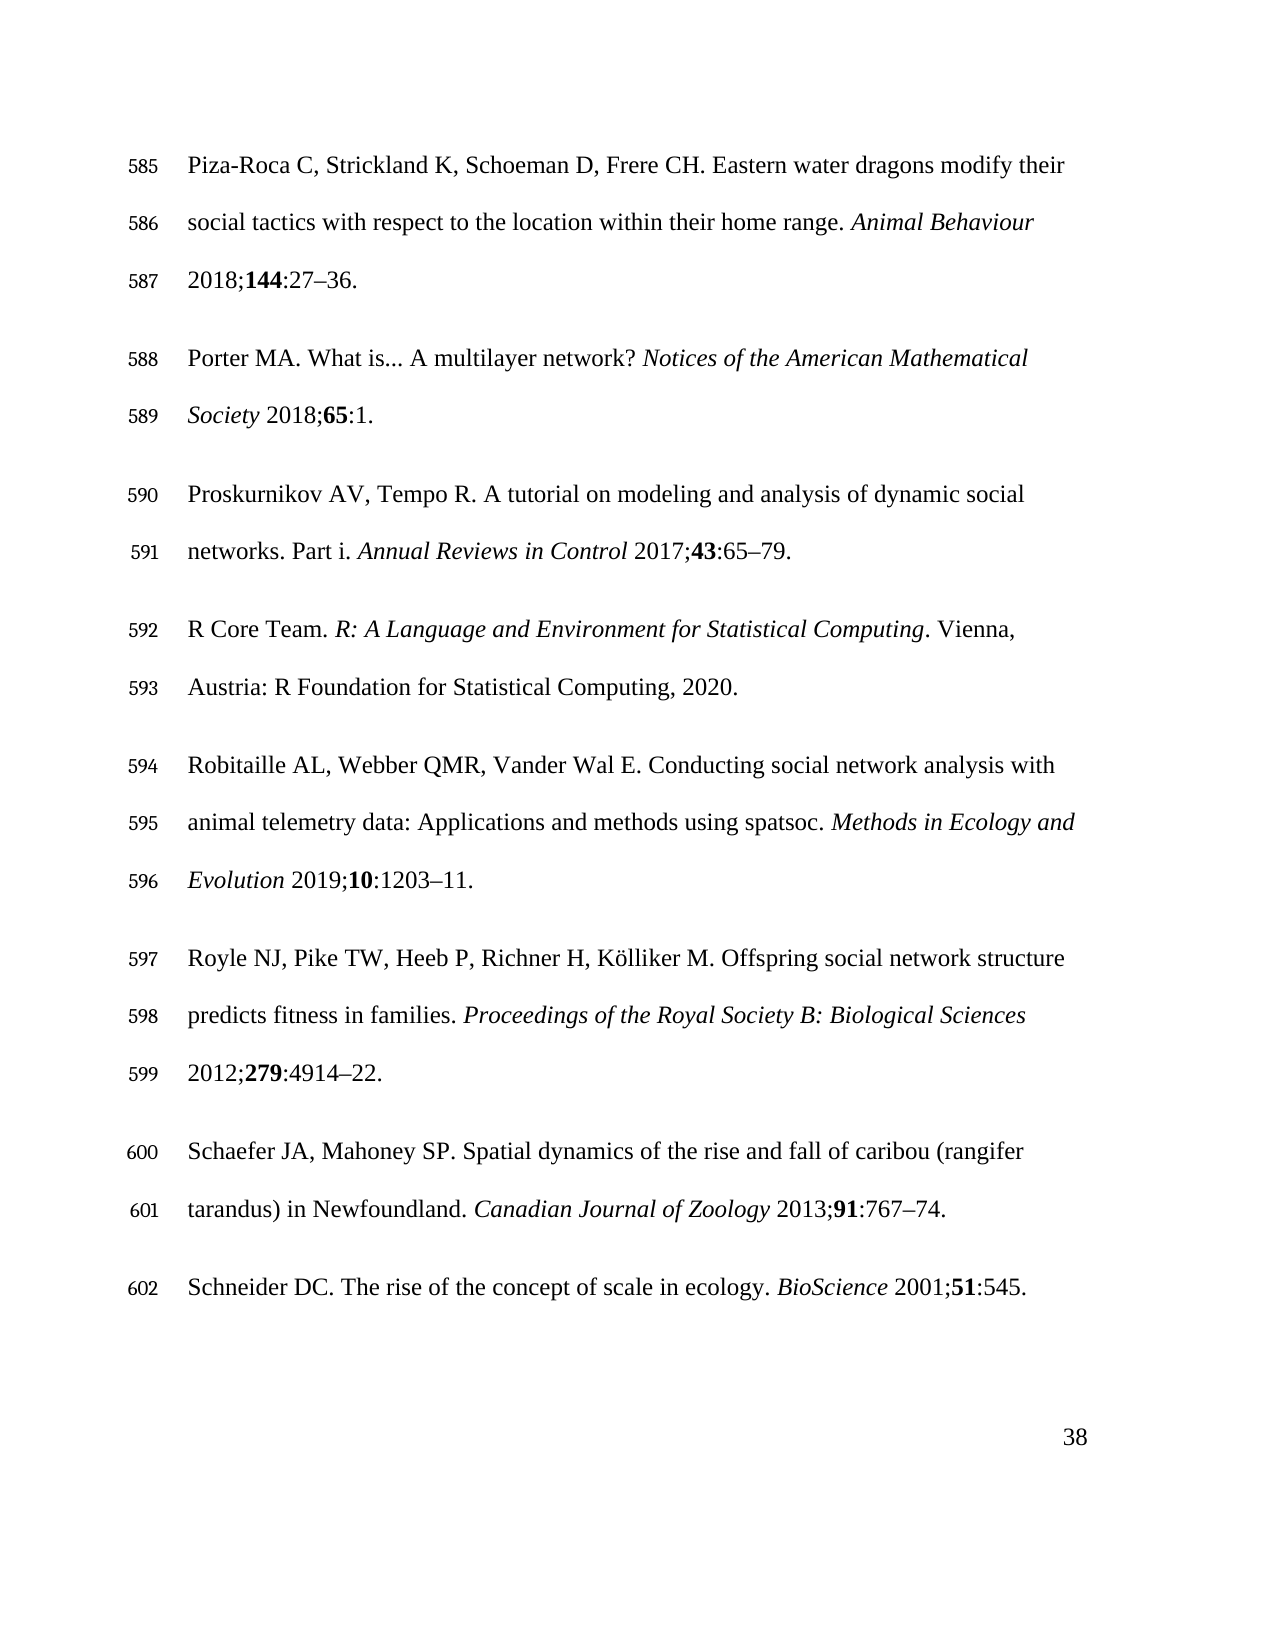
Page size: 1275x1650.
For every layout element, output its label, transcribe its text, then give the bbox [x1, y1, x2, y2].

text R Core Team. R: A Language and Environment for Statistical Computing. Vienna, Austria: R Foundation for Statistical Computing, 2020. [187, 614, 1087, 701]
text Robitaille AL, Webber QMR, Vander Wal E. Conducting social network analysis with animal telemetry data: Applications and methods using spatsoc. Methods in Ecology and Evolution 2019;10:1203–11. [187, 750, 1087, 894]
text Royle NJ, Pike TW, Heeb P, Richner H, Kölliker M. Offspring social network structure predicts fitness in families. Proceedings of the Royal Society B: Biological Sciences 2012;279:4914–22. [187, 943, 1087, 1087]
text Proskurnikov AV, Tempo R. A tutorial on modeling and analysis of dynamic social networks. Part i. Annual Reviews in Control 2017;43:65–79. [187, 479, 1087, 565]
text Piza-Roca C, Strickland K, Schoeman D, Frere CH. Eastern water dragons modify their social tactics with respect to the location within their home range. Animal Behaviour 2018;144:27–36. [187, 150, 1087, 294]
text Porter MA. What is... A multilayer network? Notices of the American Mathematical Society 2018;65:1. [187, 343, 1087, 429]
text Schneider DC. The rise of the concept of scale in ecology. BioScience 2001;51:545. [187, 1272, 1087, 1301]
text Schaefer JA, Mahoney SP. Spatial dynamics of the rise and fall of caribou (rangifer tarandus) in Newfoundland. Canadian Journal of Zoology 2013;91:767–74. [187, 1136, 1087, 1222]
